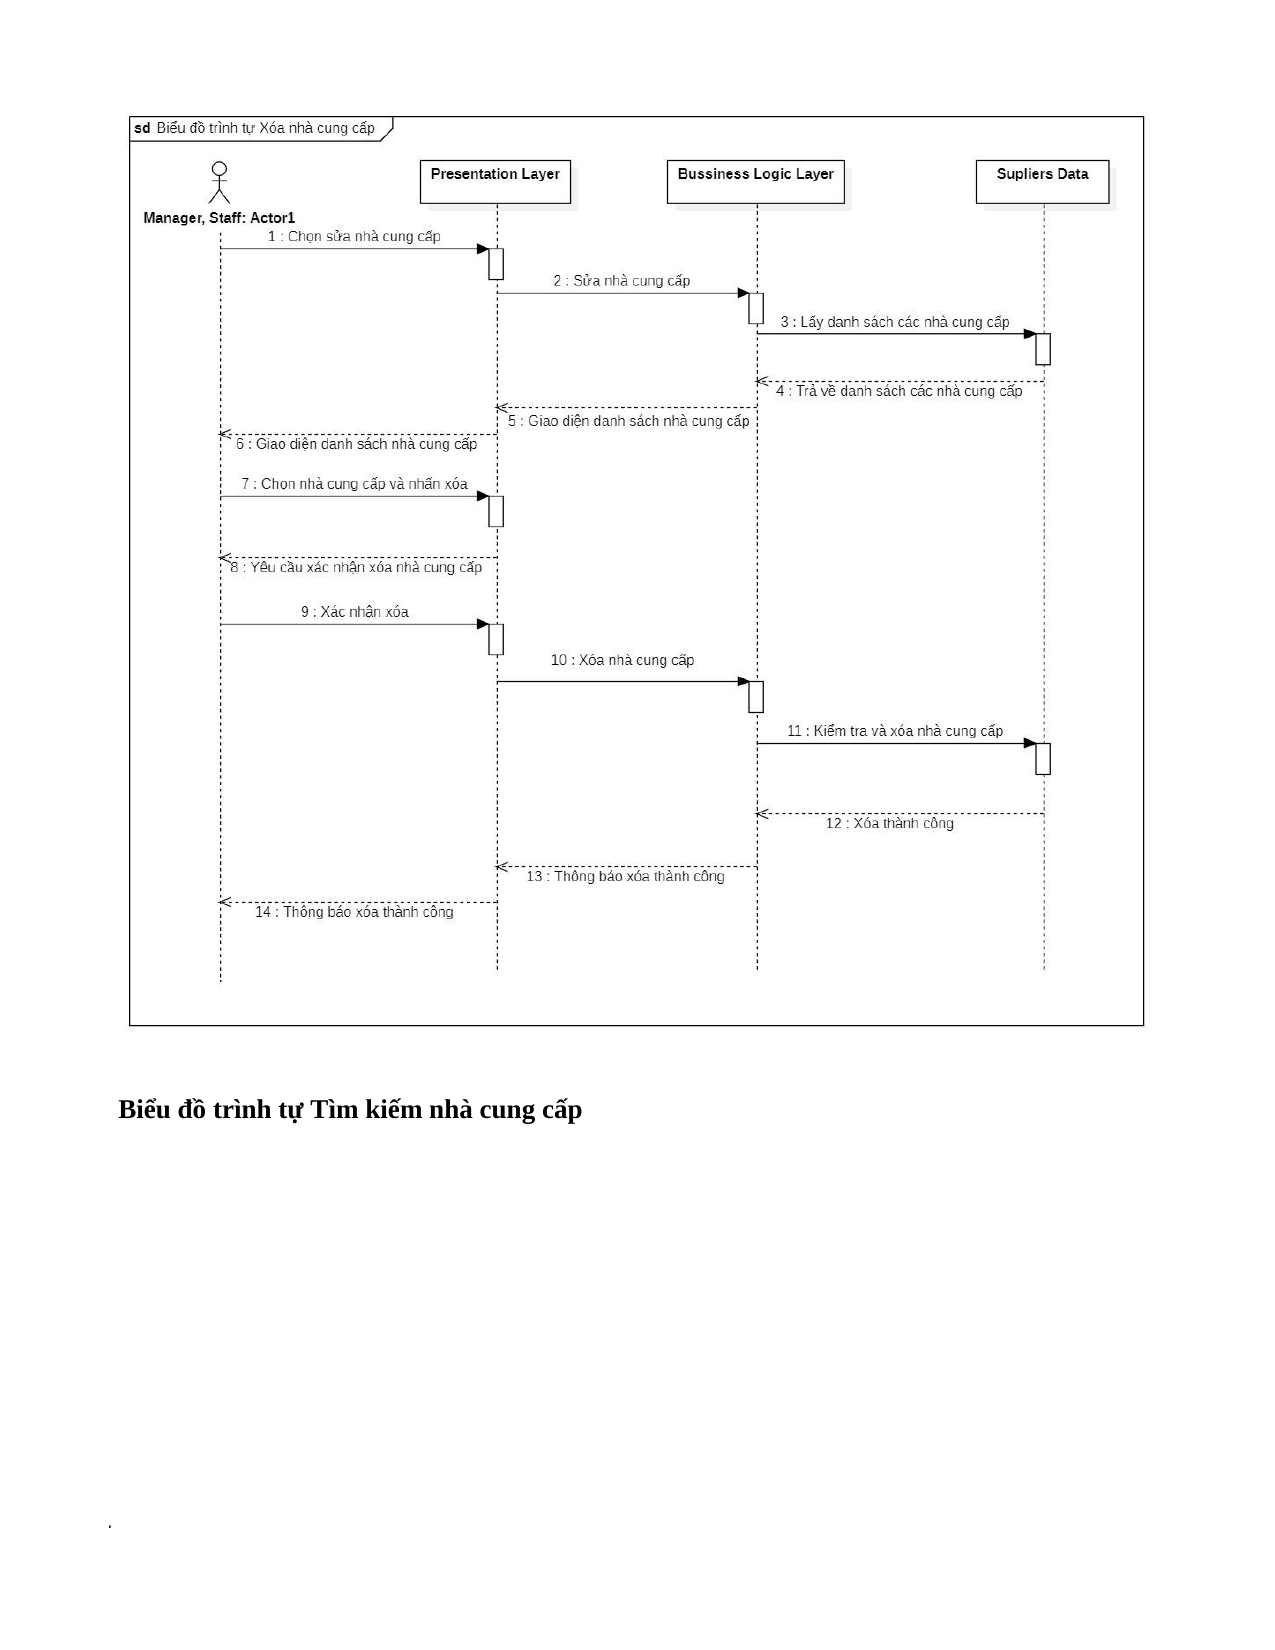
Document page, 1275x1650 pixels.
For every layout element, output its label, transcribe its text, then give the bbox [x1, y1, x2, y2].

picture [118, 105, 1187, 1069]
text Biểu đồ trình tự Tìm kiếm nhà cung cấp [118, 1093, 1186, 1124]
